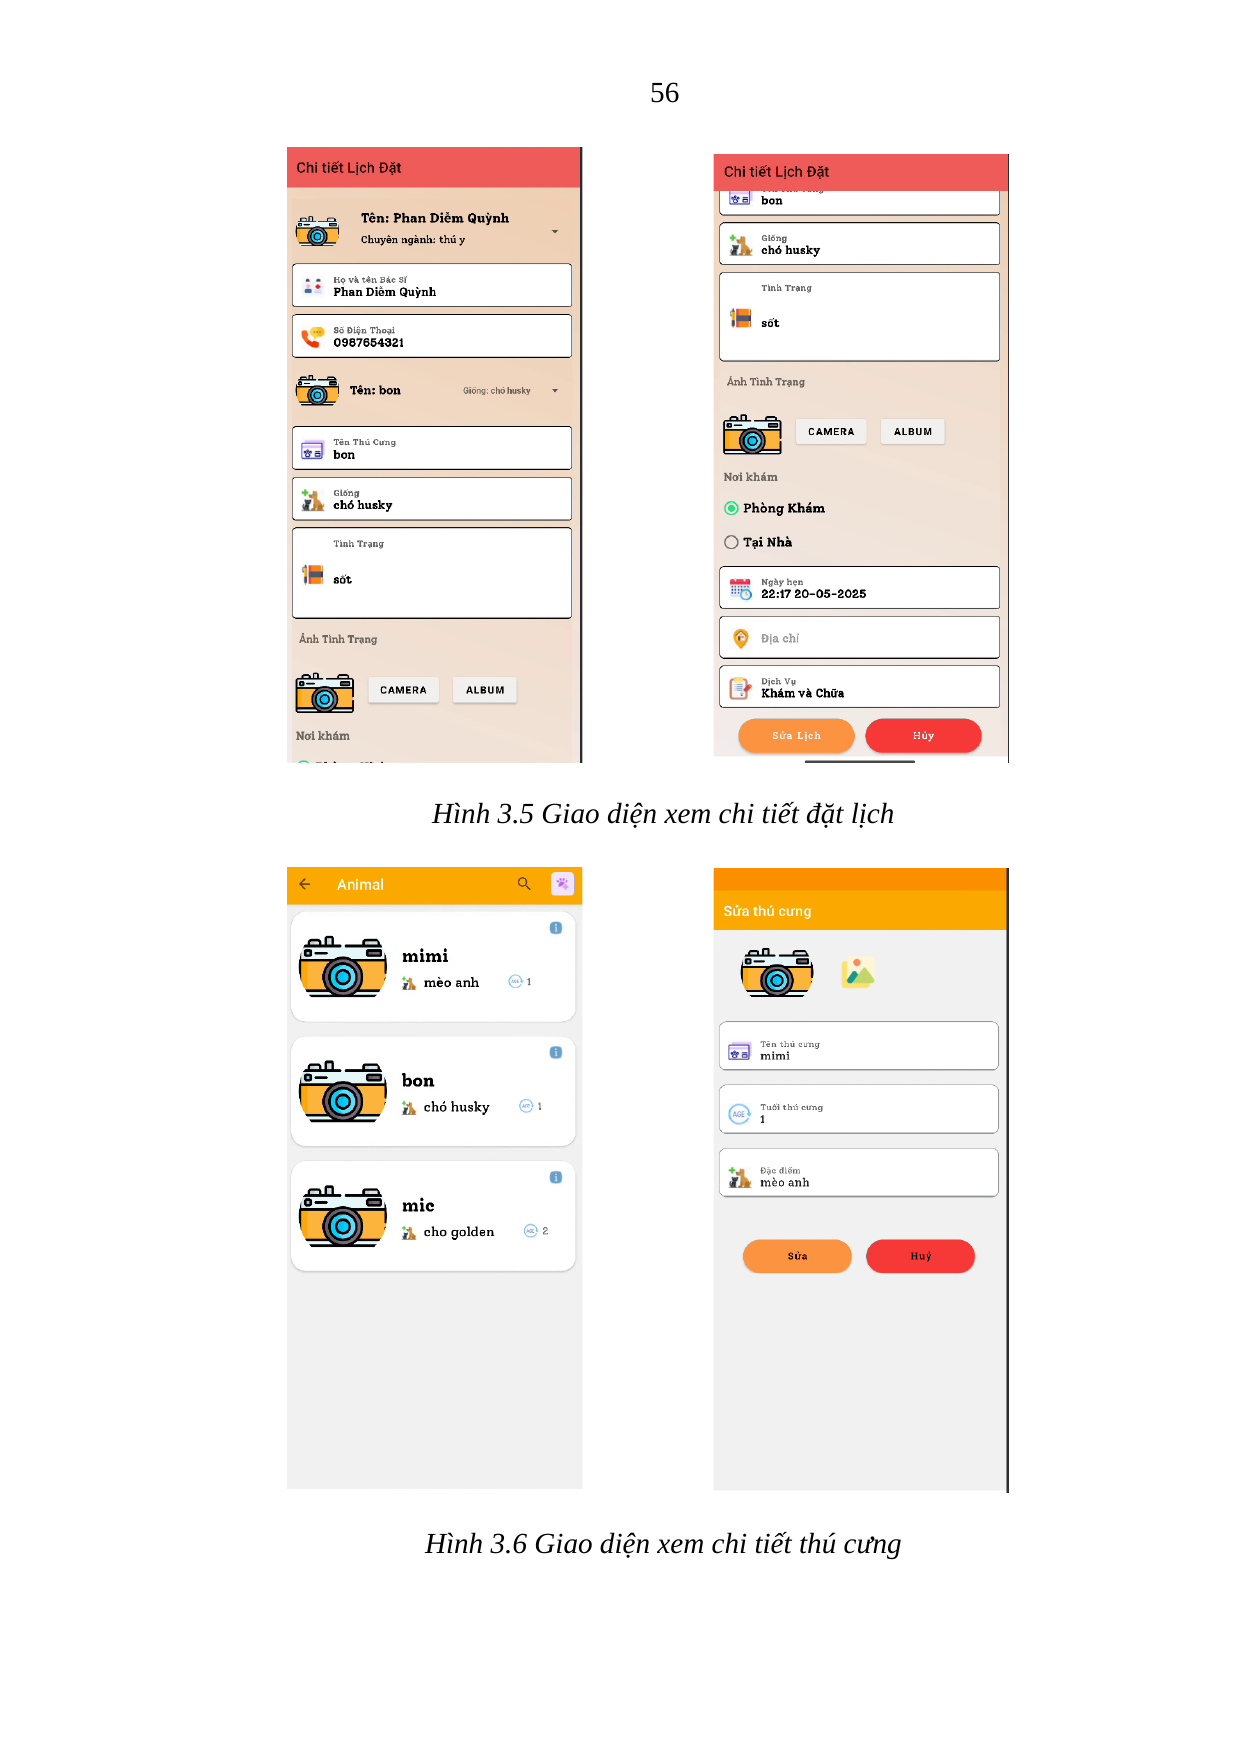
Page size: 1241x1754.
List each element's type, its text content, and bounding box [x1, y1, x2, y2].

picture [713, 154, 1009, 763]
picture [287, 867, 583, 1493]
picture [287, 147, 583, 763]
picture [713, 868, 1009, 1493]
